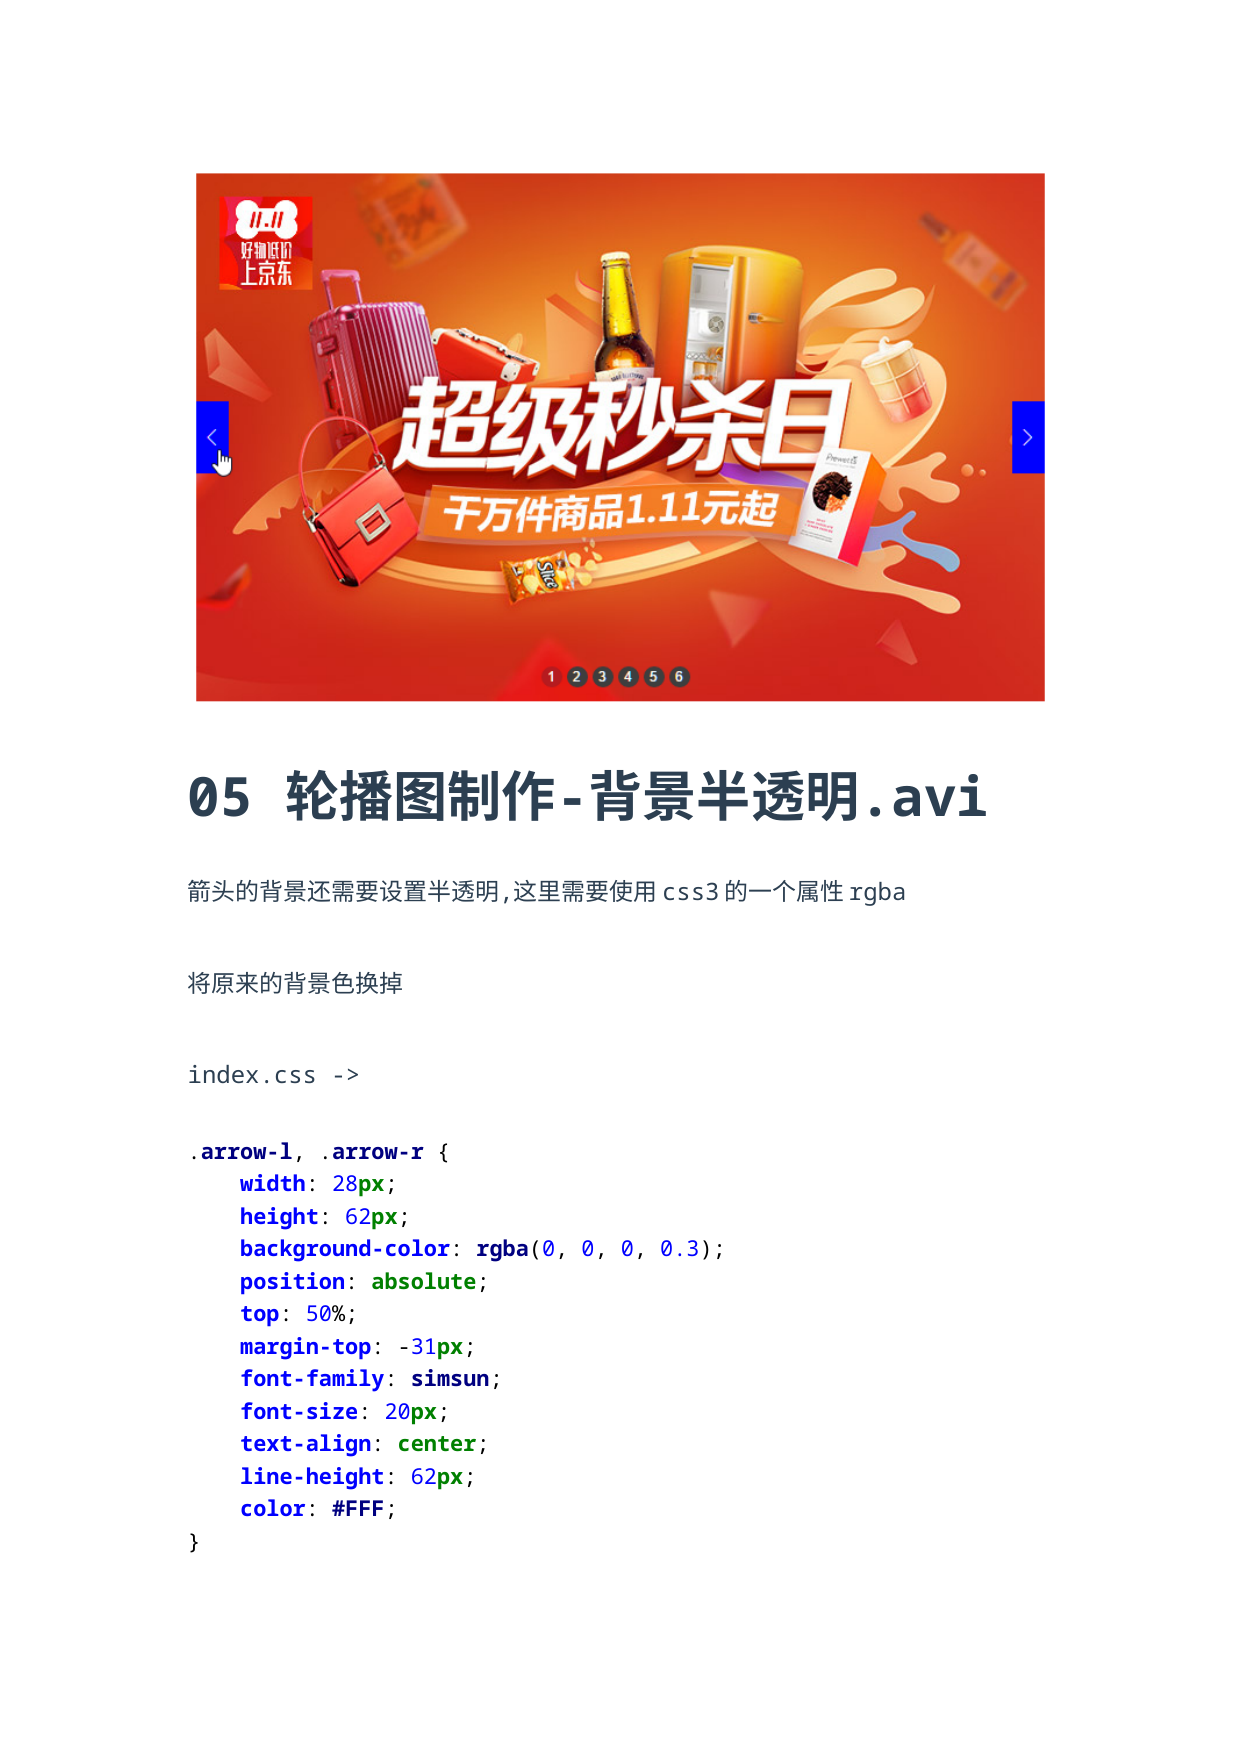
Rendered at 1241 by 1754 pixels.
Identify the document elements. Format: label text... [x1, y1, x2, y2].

text 将原来的背景色换掉 [187, 949, 1053, 1014]
text index.css -> [187, 1042, 1053, 1107]
picture [187, 163, 1053, 713]
text 箭头的背景还需要设置半透明,这里需要使用css3的一个属性rgba [187, 857, 1053, 922]
text 05 轮播图制作-背景半透明.avi [187, 744, 1053, 842]
text .arrow-l, .arrow-r { width: 28px; height: 62px; background-color: rgba(0, 0, 0, 0.3); position: absolute; top: 50%; margin-top: -31px; font-family: simsun; font-size: 20px; text-align: center; line-height: 62px; color: #FFF; } [187, 1134, 1053, 1557]
